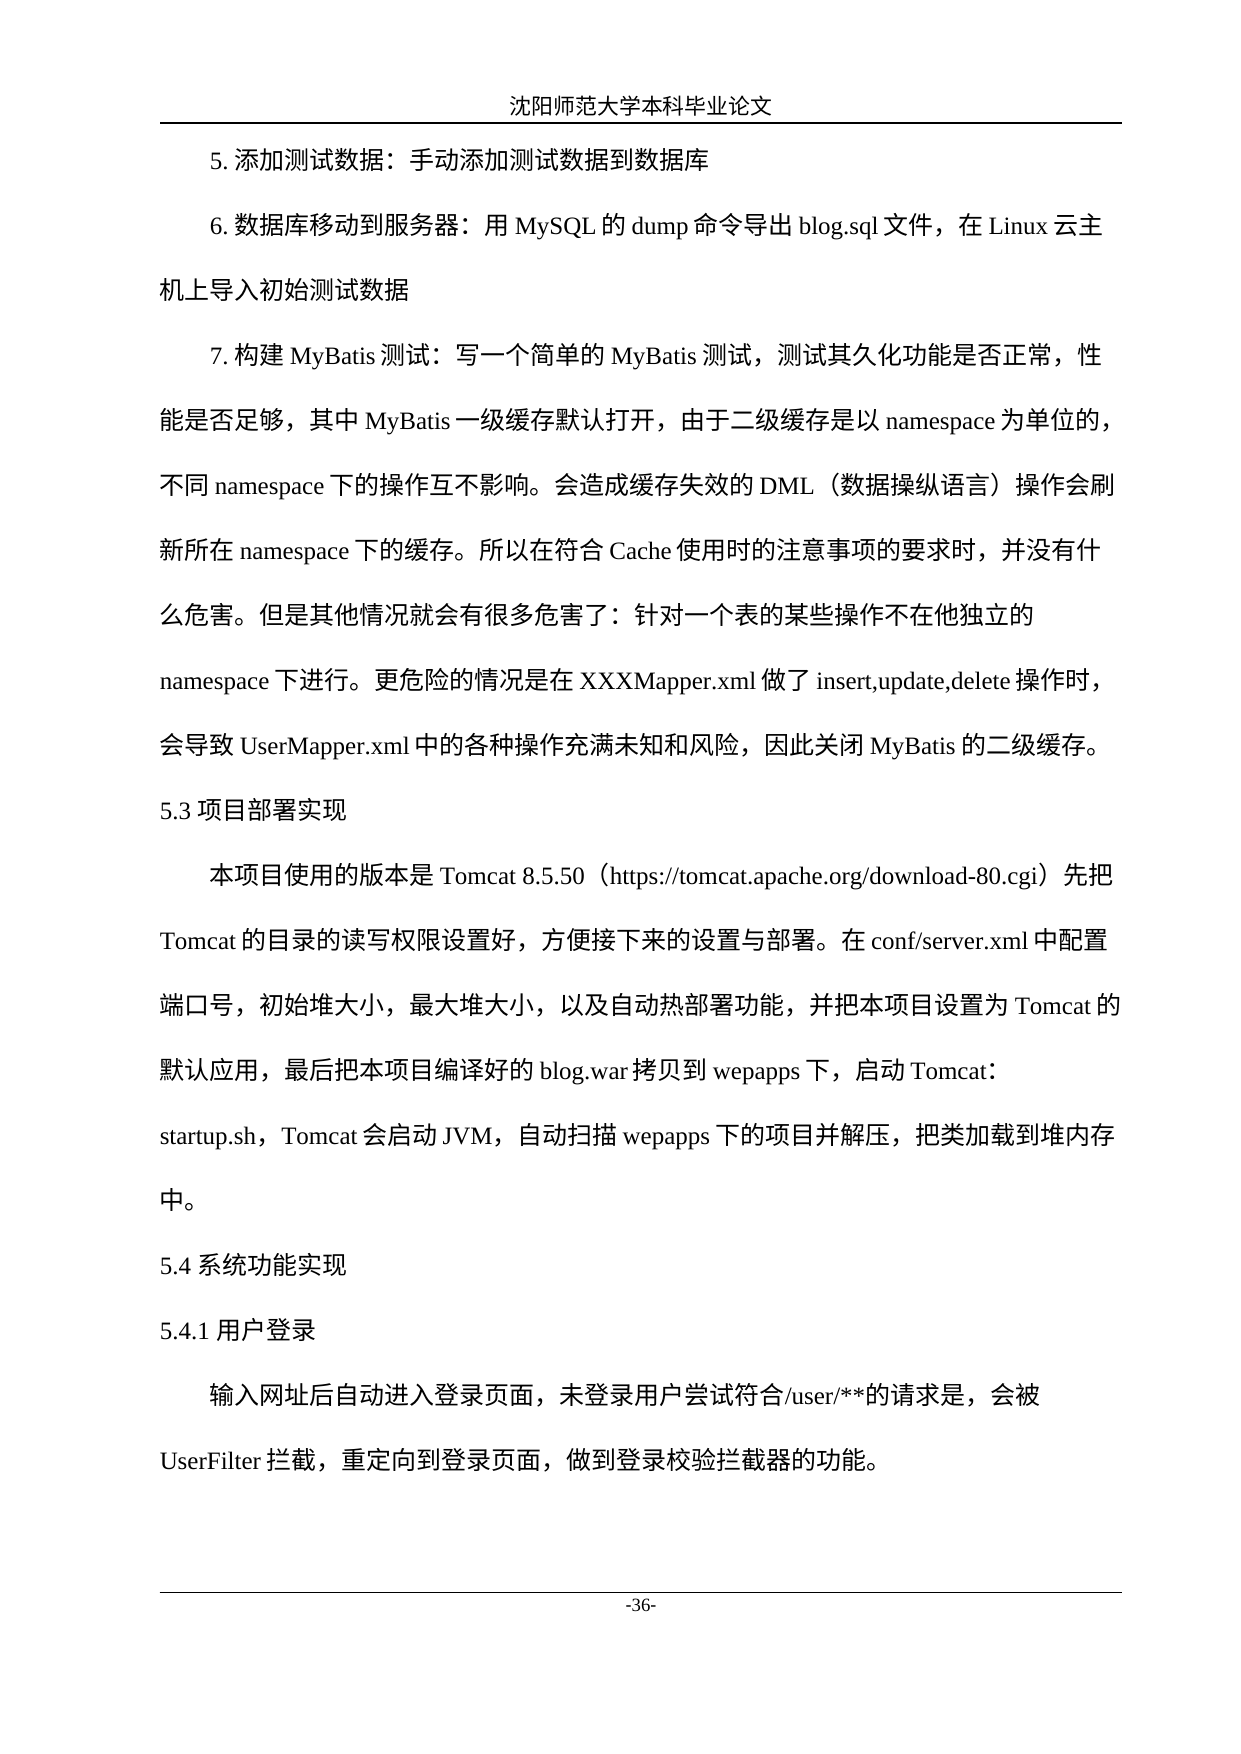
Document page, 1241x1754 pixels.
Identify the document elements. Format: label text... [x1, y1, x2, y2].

text 7. 构建MyBatis测试：写一个简单的MyBatis测试，测试其久化功能是否正常，性能是否足够，其中MyBatis一级缓存默认打开，由于二级缓存是以namespace为单位的，不同namespace下的操作互不影响。会造成缓存失效的DML（数据操纵语言）操作会刷新所在namespace下的缓存。所以在符合Cache使用时的注意事项的要求时，并没有什么危害。但是其他情况就会有很多危害了：针对一个表的某些操作不在他独立的namespace下进行。更危险的情况是在XXXMapper.xml做了insert,update,delete操作时，会导致UserMapper.xml中的各种操作充满未知和风险，因此关闭MyBatis的二级缓存。 [159, 321, 1122, 776]
text 本项目使用的版本是Tomcat 8.5.50（https://tomcat.apache.org/download-80.cgi）先把Tomcat的目录的读写权限设置好，方便接下来的设置与部署。在conf/server.xml中配置端口号，初始堆大小，最大堆大小，以及自动热部署功能，并把本项目设置为Tomcat的默认应用，最后把本项目编译好的blog.war拷贝到wepapps下，启动Tomcat：startup.sh，Tomcat会启动JVM，自动扫描wepapps下的项目并解压，把类加载到堆内存中。 [159, 841, 1122, 1231]
text 输入网址后自动进入登录页面，未登录用户尝试符合/user/**的请求是，会被UserFilter拦截，重定向到登录页面，做到登录校验拦截器的功能。 [159, 1361, 1122, 1491]
text 6. 数据库移动到服务器：用MySQL的dump命令导出blog.sql文件，在Linux云主机上导入初始测试数据 [159, 191, 1122, 321]
subtitle 5.4 系统功能实现 [159, 1231, 1122, 1296]
subtitle 5.3 项目部署实现 [159, 776, 1122, 841]
text 5. 添加测试数据：手动添加测试数据到数据库 [159, 126, 1122, 191]
subtitle 5.4.1 用户登录 [159, 1296, 1122, 1361]
